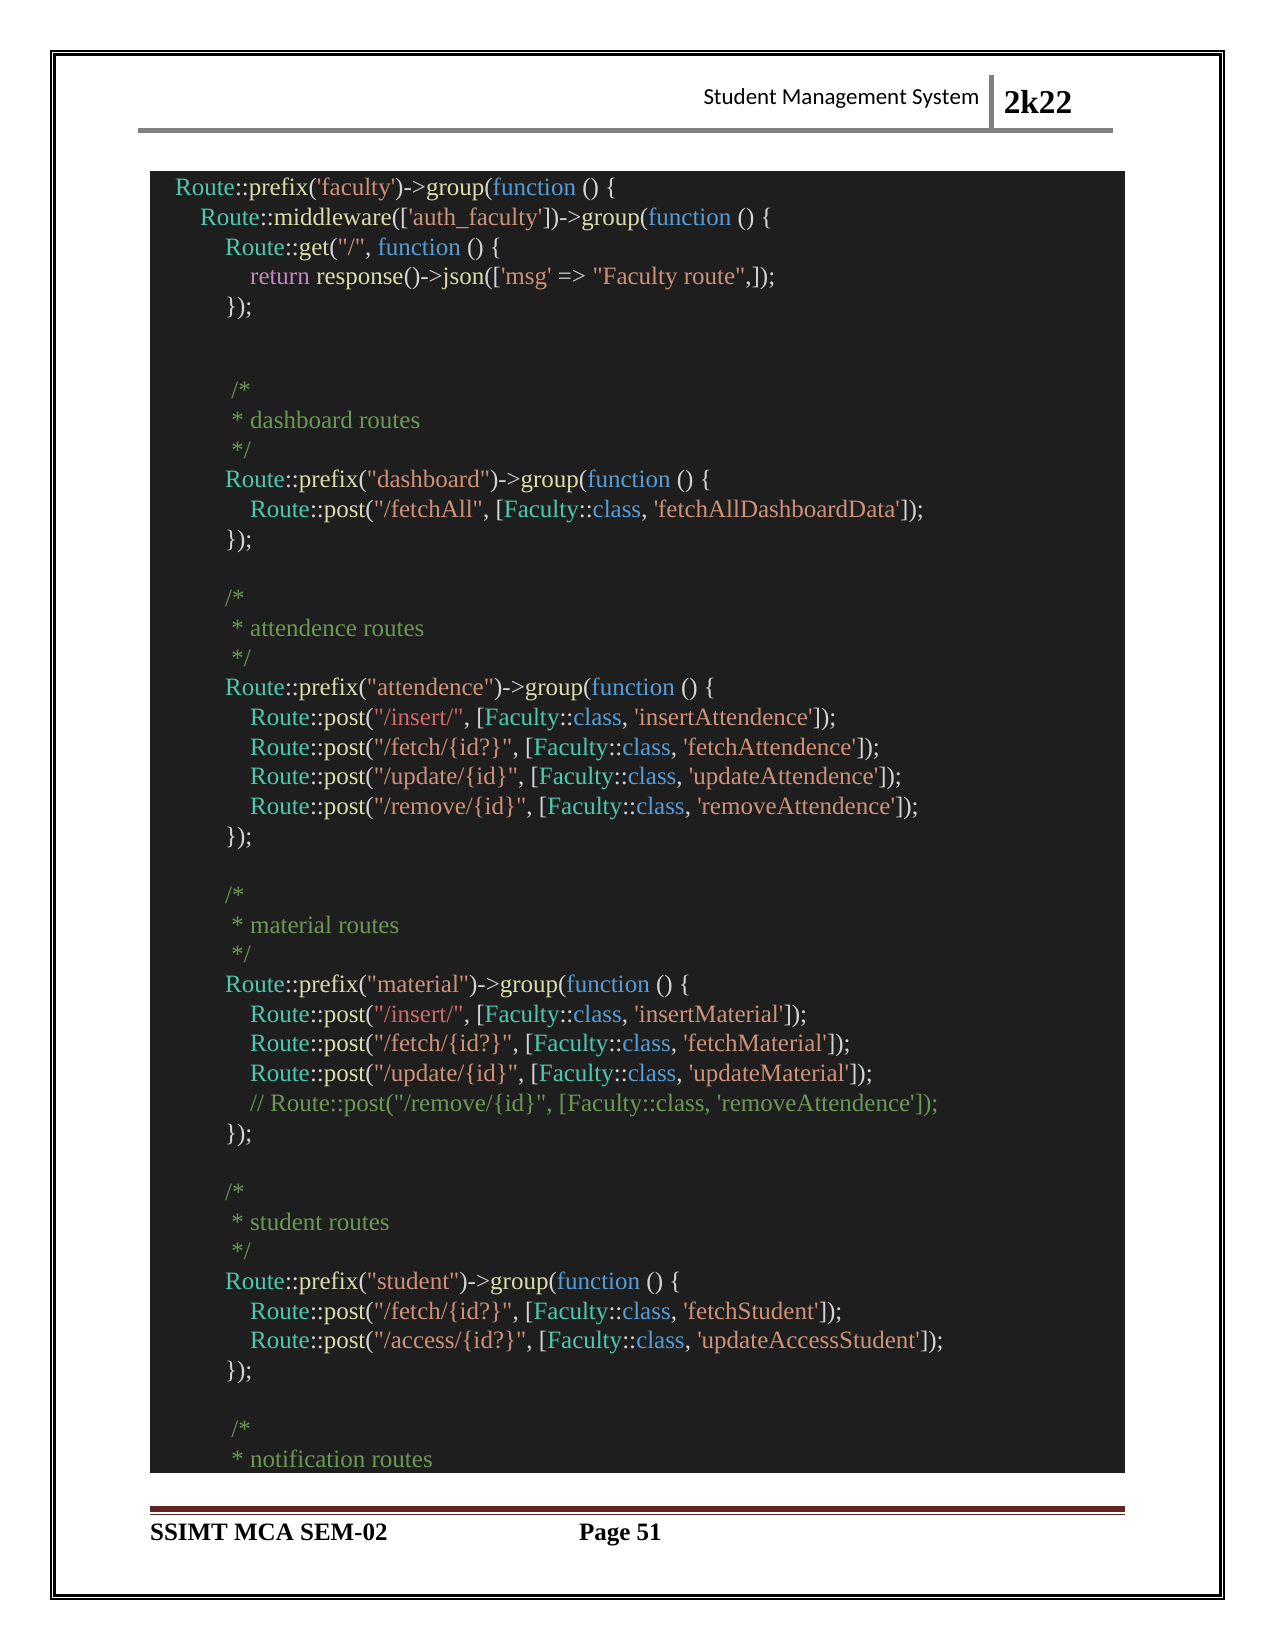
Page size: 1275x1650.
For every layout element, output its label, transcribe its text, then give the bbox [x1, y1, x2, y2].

text }); [150, 820, 1125, 849]
text /* [150, 1413, 1125, 1443]
text Route::middleware(['auth_faculty'])->group(function () { [150, 201, 1125, 231]
text /* [150, 582, 1125, 612]
text Route::prefix('faculty')->group(function () { [150, 171, 1125, 201]
text }); [150, 1354, 1125, 1384]
text /* [150, 374, 1125, 404]
text Route::post("/insert/", [Faculty::class, 'insertMaterial']); [150, 998, 1125, 1028]
text Route::prefix("material")->group(function () { [150, 968, 1125, 998]
text Route::post("/remove/{id}", [Faculty::class, 'removeAttendence']); [150, 790, 1125, 820]
text }); [150, 1117, 1125, 1146]
text Route::prefix("student")->group(function () { [150, 1265, 1125, 1295]
text /* [150, 1176, 1125, 1206]
text */ [150, 1235, 1125, 1265]
text /* [150, 879, 1125, 909]
text }); [150, 523, 1125, 553]
text Route::post("/fetchAll", [Faculty::class, 'fetchAllDashboardData']); [150, 493, 1125, 523]
text * attendence routes [150, 612, 1125, 642]
text */ [150, 642, 1125, 671]
text Route::post("/access/{id?}", [Faculty::class, 'updateAccessStudent']); [150, 1324, 1125, 1354]
text return response()->json(['msg' => "Faculty route",]); [150, 260, 1125, 290]
text Route::post("/update/{id}", [Faculty::class, 'updateMaterial']); [150, 1057, 1125, 1087]
text Route::prefix("dashboard")->group(function () { [150, 463, 1125, 493]
text Route::post("/insert/", [Faculty::class, 'insertAttendence']); [150, 701, 1125, 731]
text */ [150, 938, 1125, 968]
text Route::get("/", function () { [150, 231, 1125, 260]
text Route::post("/update/{id}", [Faculty::class, 'updateAttendence']); [150, 760, 1125, 790]
text // Route::post("/remove/{id}", [Faculty::class, 'removeAttendence']); [150, 1087, 1125, 1117]
text * student routes [150, 1206, 1125, 1235]
text Route::prefix("attendence")->group(function () { [150, 671, 1125, 701]
text Route::post("/fetch/{id?}", [Faculty::class, 'fetchMaterial']); [150, 1028, 1125, 1057]
text Route::post("/fetch/{id?}", [Faculty::class, 'fetchAttendence']); [150, 731, 1125, 760]
text * material routes [150, 909, 1125, 938]
text */ [150, 434, 1125, 463]
text * dashboard routes [150, 404, 1125, 434]
text Route::post("/fetch/{id?}", [Faculty::class, 'fetchStudent']); [150, 1295, 1125, 1324]
text * notification routes [150, 1443, 1125, 1473]
text }); [150, 290, 1125, 320]
